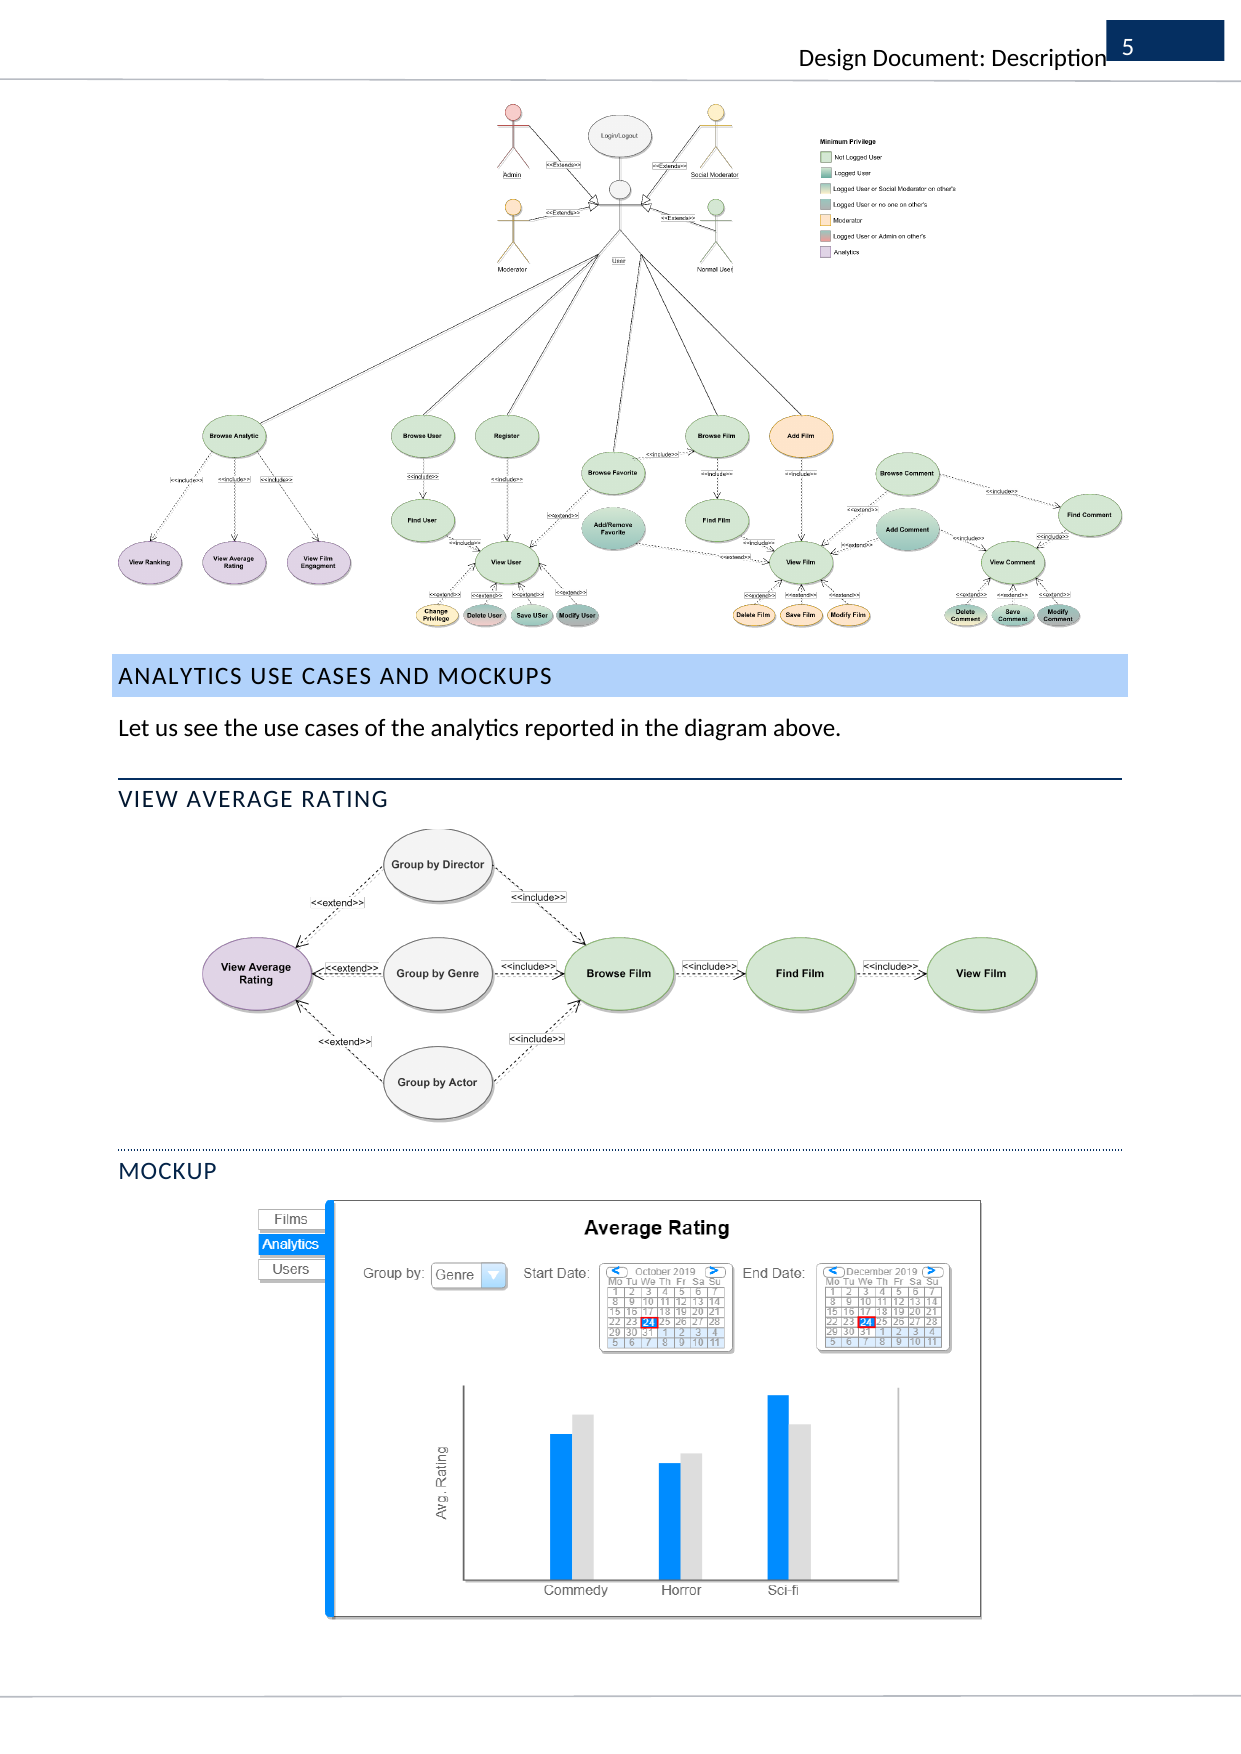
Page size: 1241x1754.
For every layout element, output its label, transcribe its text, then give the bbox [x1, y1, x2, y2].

subtitle View Average Rating [118, 780, 1122, 814]
picture [118, 104, 1123, 629]
subtitle ANALYTICS USE CASES And Mockups [118, 660, 1122, 691]
picture [202, 829, 1038, 1124]
subtitle Mockup [118, 1149, 1122, 1186]
picture [258, 1200, 982, 1620]
text Let us see the use cases of the analytics reported in the diagram above. [118, 712, 1122, 742]
